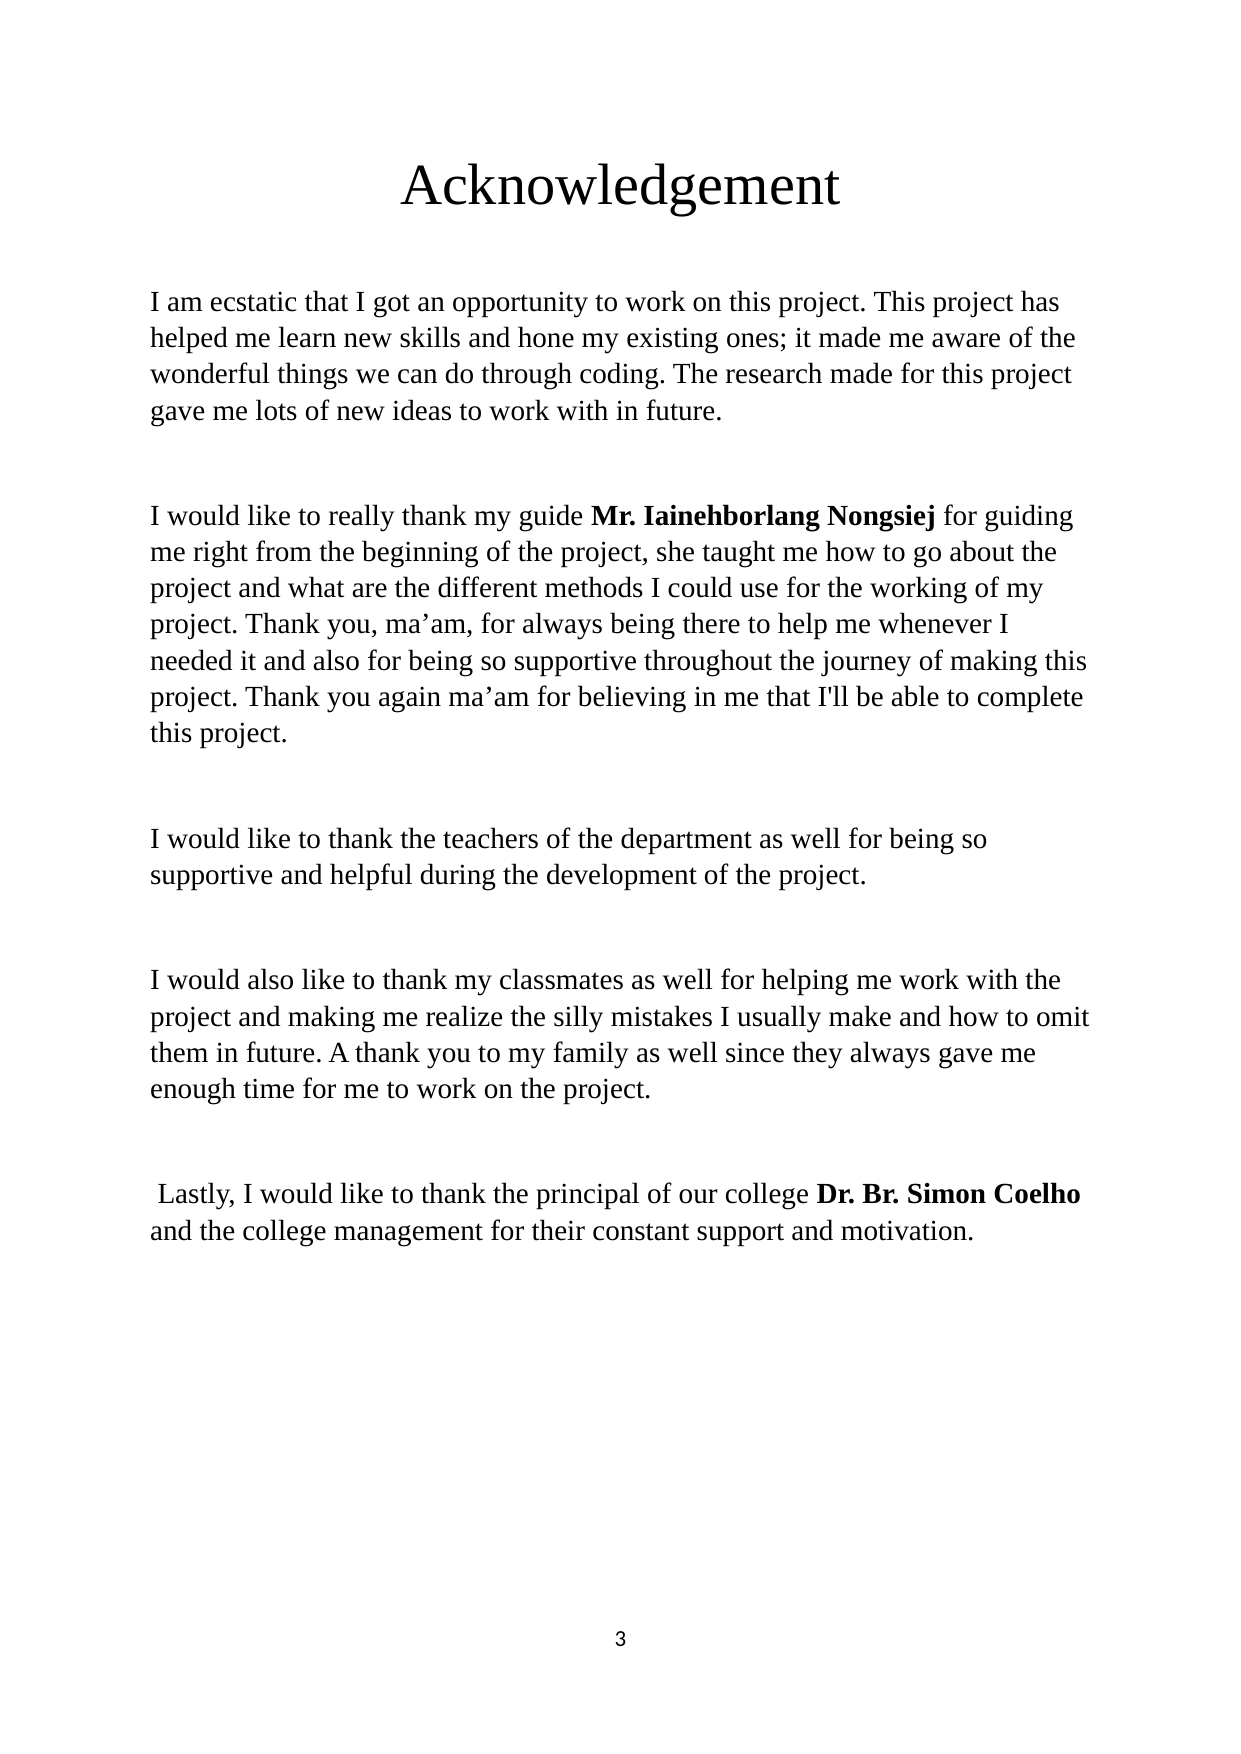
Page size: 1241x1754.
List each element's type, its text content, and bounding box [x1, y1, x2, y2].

text Acknowledgement [150, 150, 1090, 217]
text I would like to really thank my guide Mr. Iainehborlang Nongsiej for guiding me right from the beginning of the project, she taught me how to go about the project and what are the different methods I could use for the working of my project. Thank you, ma’am, for always being there to help me whenever I needed it and also for being so supportive throughout the journey of making this project. Thank you again ma’am for believing in me that I'll be able to complete this project. [150, 498, 1090, 749]
text I would like to thank the teachers of the department as well for being so supportive and helpful during the development of the project. [150, 821, 1090, 890]
text I am ecstatic that I got an opportunity to work on this project. This project has helped me learn new skills and hone my existing ones; it made me aware of the wonderful things we can do through coding. The research made for this project gave me lots of new ideas to work with in future. [150, 284, 1090, 426]
text I would also like to thank my classmates as well for helping me work with the project and making me realize the silly mistakes I usually make and how to omit them in future. A thank you to my family as well since they always gave me enough time for me to work on the project. [150, 962, 1090, 1104]
text Lastly, I would like to thank the principal of our college Dr. Br. Simon Coelho and the college management for their constant support and motivation. [150, 1177, 1090, 1246]
